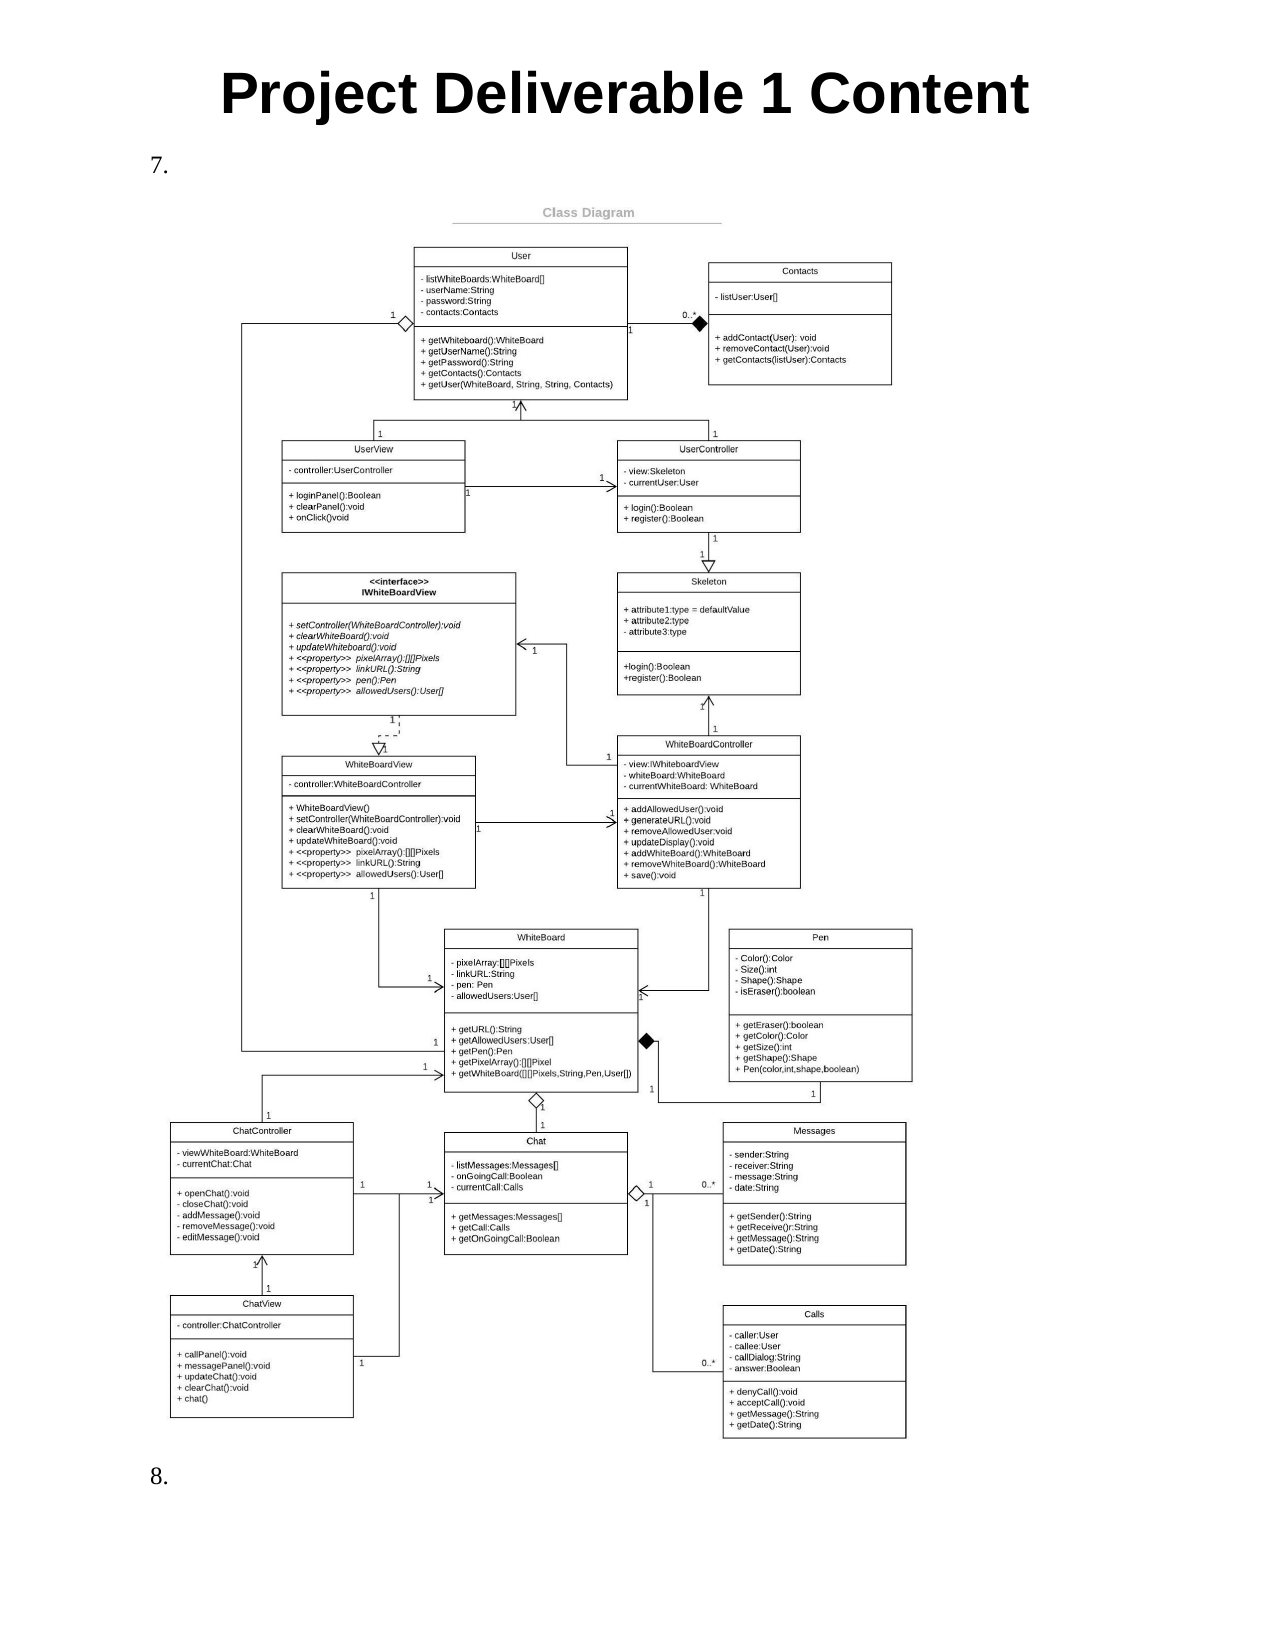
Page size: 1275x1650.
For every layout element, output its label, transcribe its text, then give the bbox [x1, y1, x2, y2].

text 7. [150, 150, 1125, 179]
text 8. [150, 1461, 1125, 1490]
picture [150, 183, 932, 1458]
